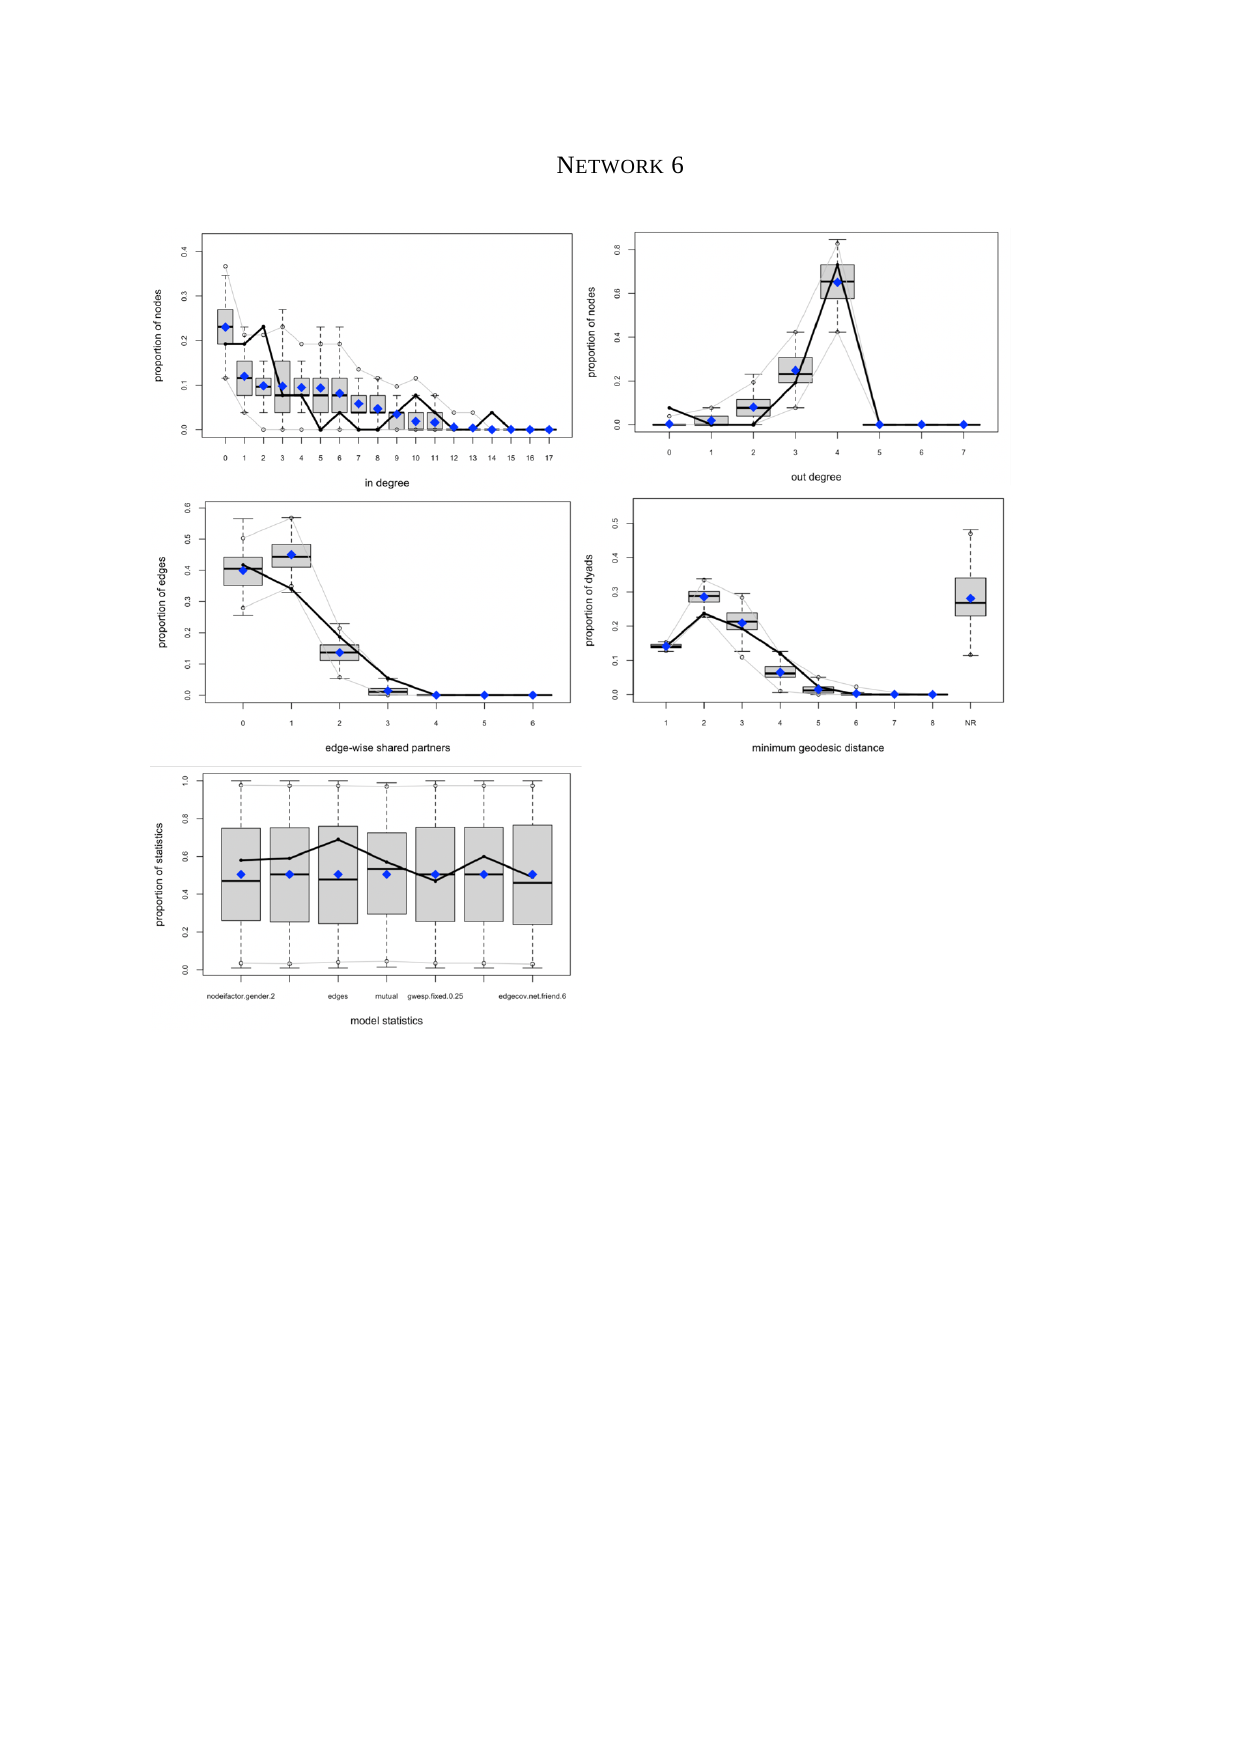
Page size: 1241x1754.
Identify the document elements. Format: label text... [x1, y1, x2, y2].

picture [150, 228, 1015, 1034]
text Network 6 [150, 150, 1090, 179]
